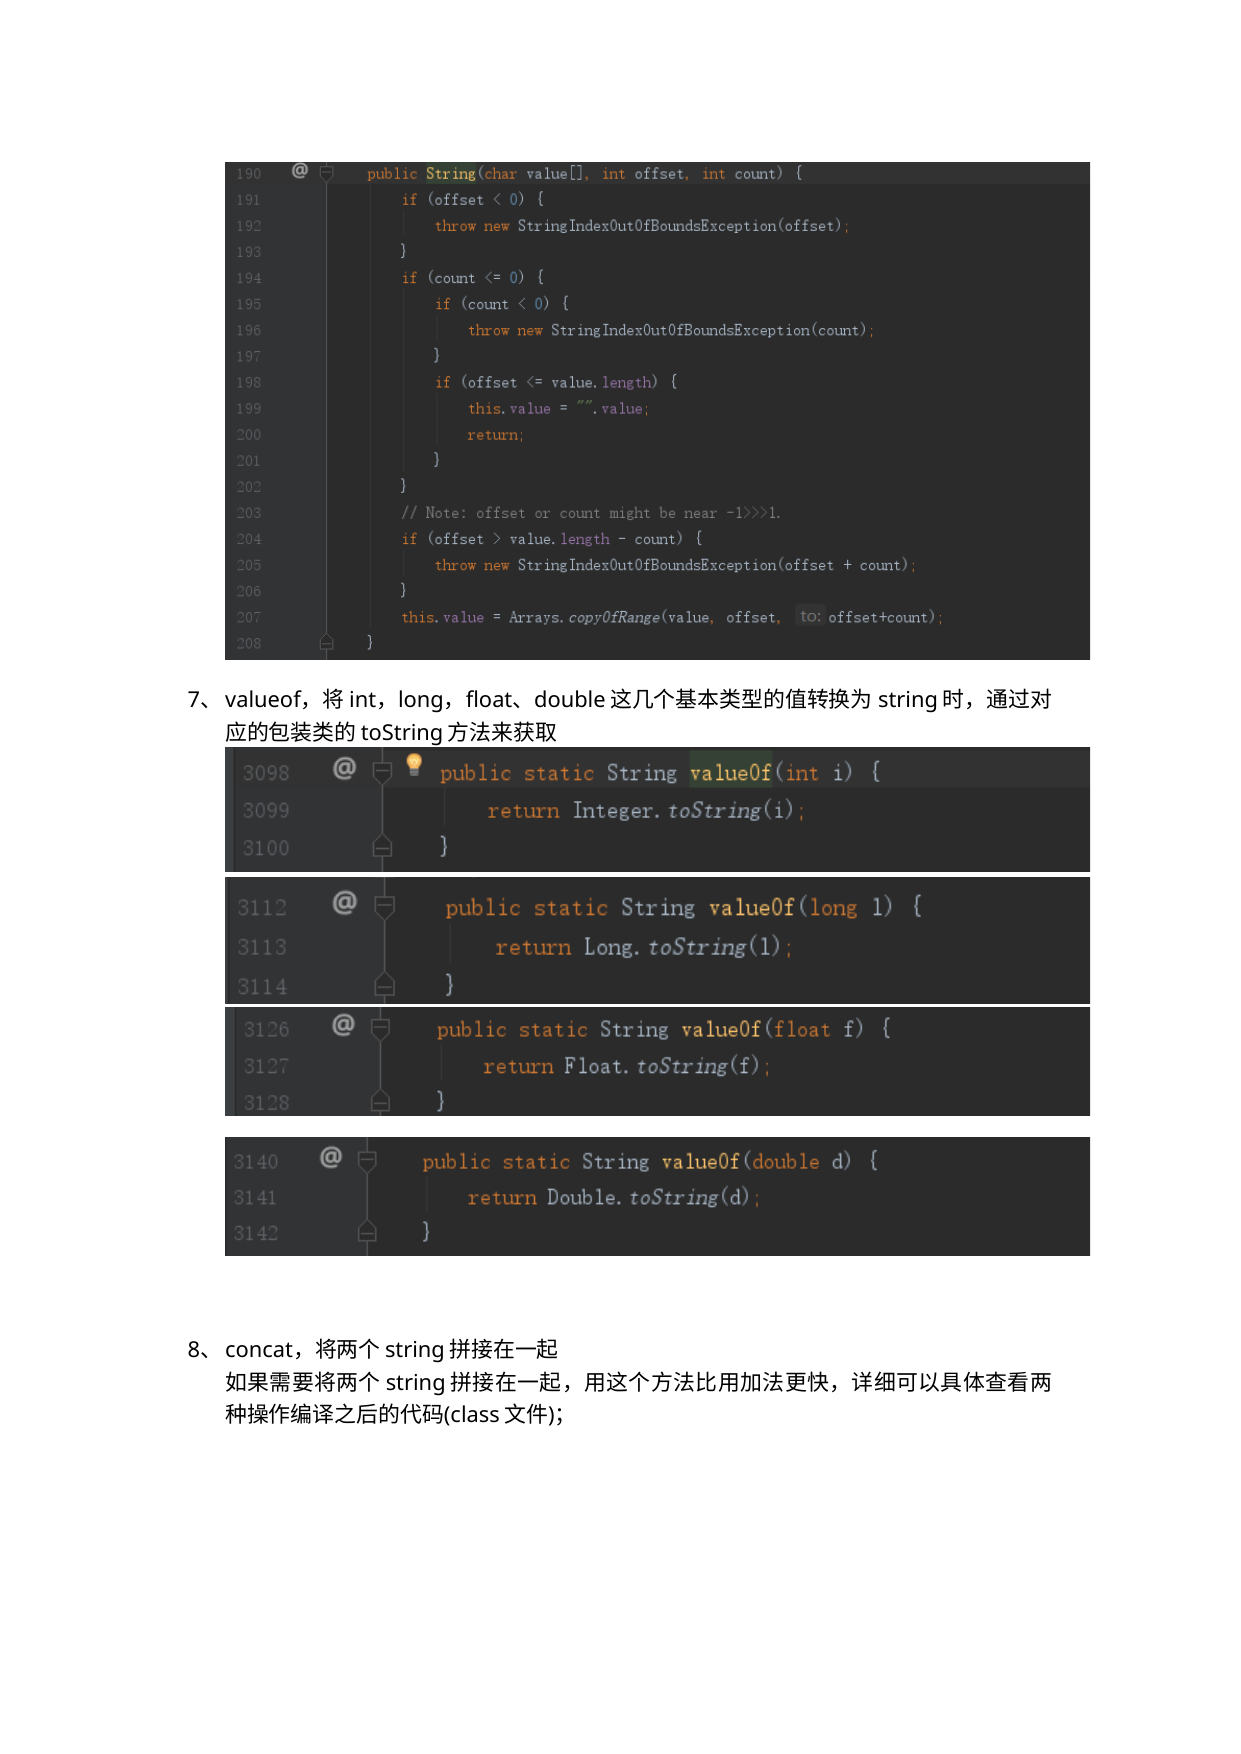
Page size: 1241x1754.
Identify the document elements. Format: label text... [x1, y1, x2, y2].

picture [225, 1137, 1091, 1256]
picture [225, 1007, 1091, 1116]
list concat，将两个string拼接在一起 [187, 1332, 1053, 1364]
picture [225, 747, 1091, 872]
list 如果需要将两个string拼接在一起，用这个方法比用加法更快，详细可以具体查看两种操作编译之后的代码(class文件)； [225, 1364, 1053, 1429]
picture [225, 877, 1091, 1004]
picture [225, 162, 1091, 660]
list valueof，将int，long，float、double这几个基本类型的值转换为string时，通过对应的包装类的toString方法来获取 [187, 682, 1053, 747]
